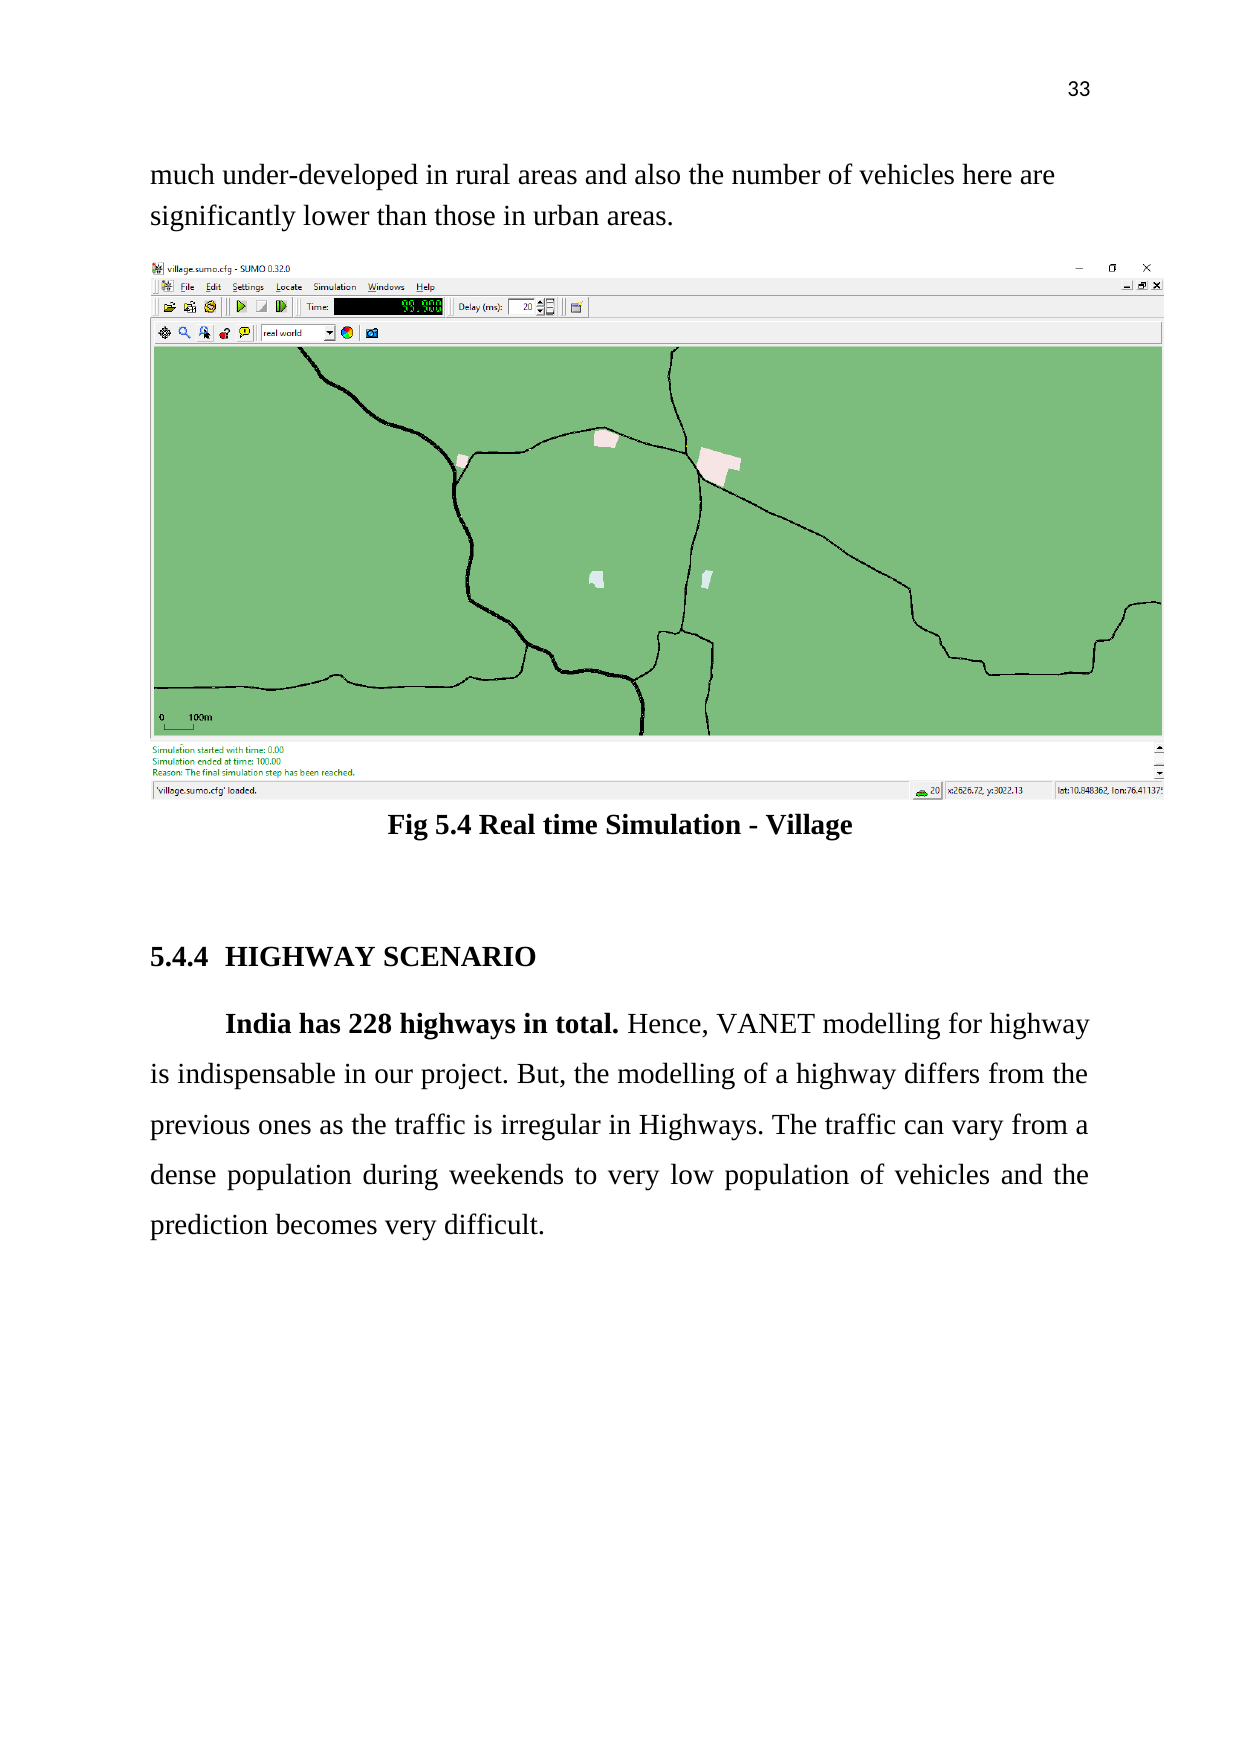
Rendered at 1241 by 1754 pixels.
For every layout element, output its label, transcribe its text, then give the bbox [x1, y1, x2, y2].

text 5.4.4 HIGHWAY SCENARIO [150, 939, 1090, 973]
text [150, 150, 1090, 231]
text India has 228 highways in total. Hence, VANET modelling for highway is indispensable in our project. But, the modelling of a highway differs from the previous ones as the traffic is irregular in Highways. The traffic can vary from a dense population during weekends to very low population of vehicles and the prediction becomes very difficult. [150, 1006, 1090, 1241]
picture [150, 260, 1164, 800]
text Fig 5.4 Real time Simulation - Village [150, 800, 1090, 840]
